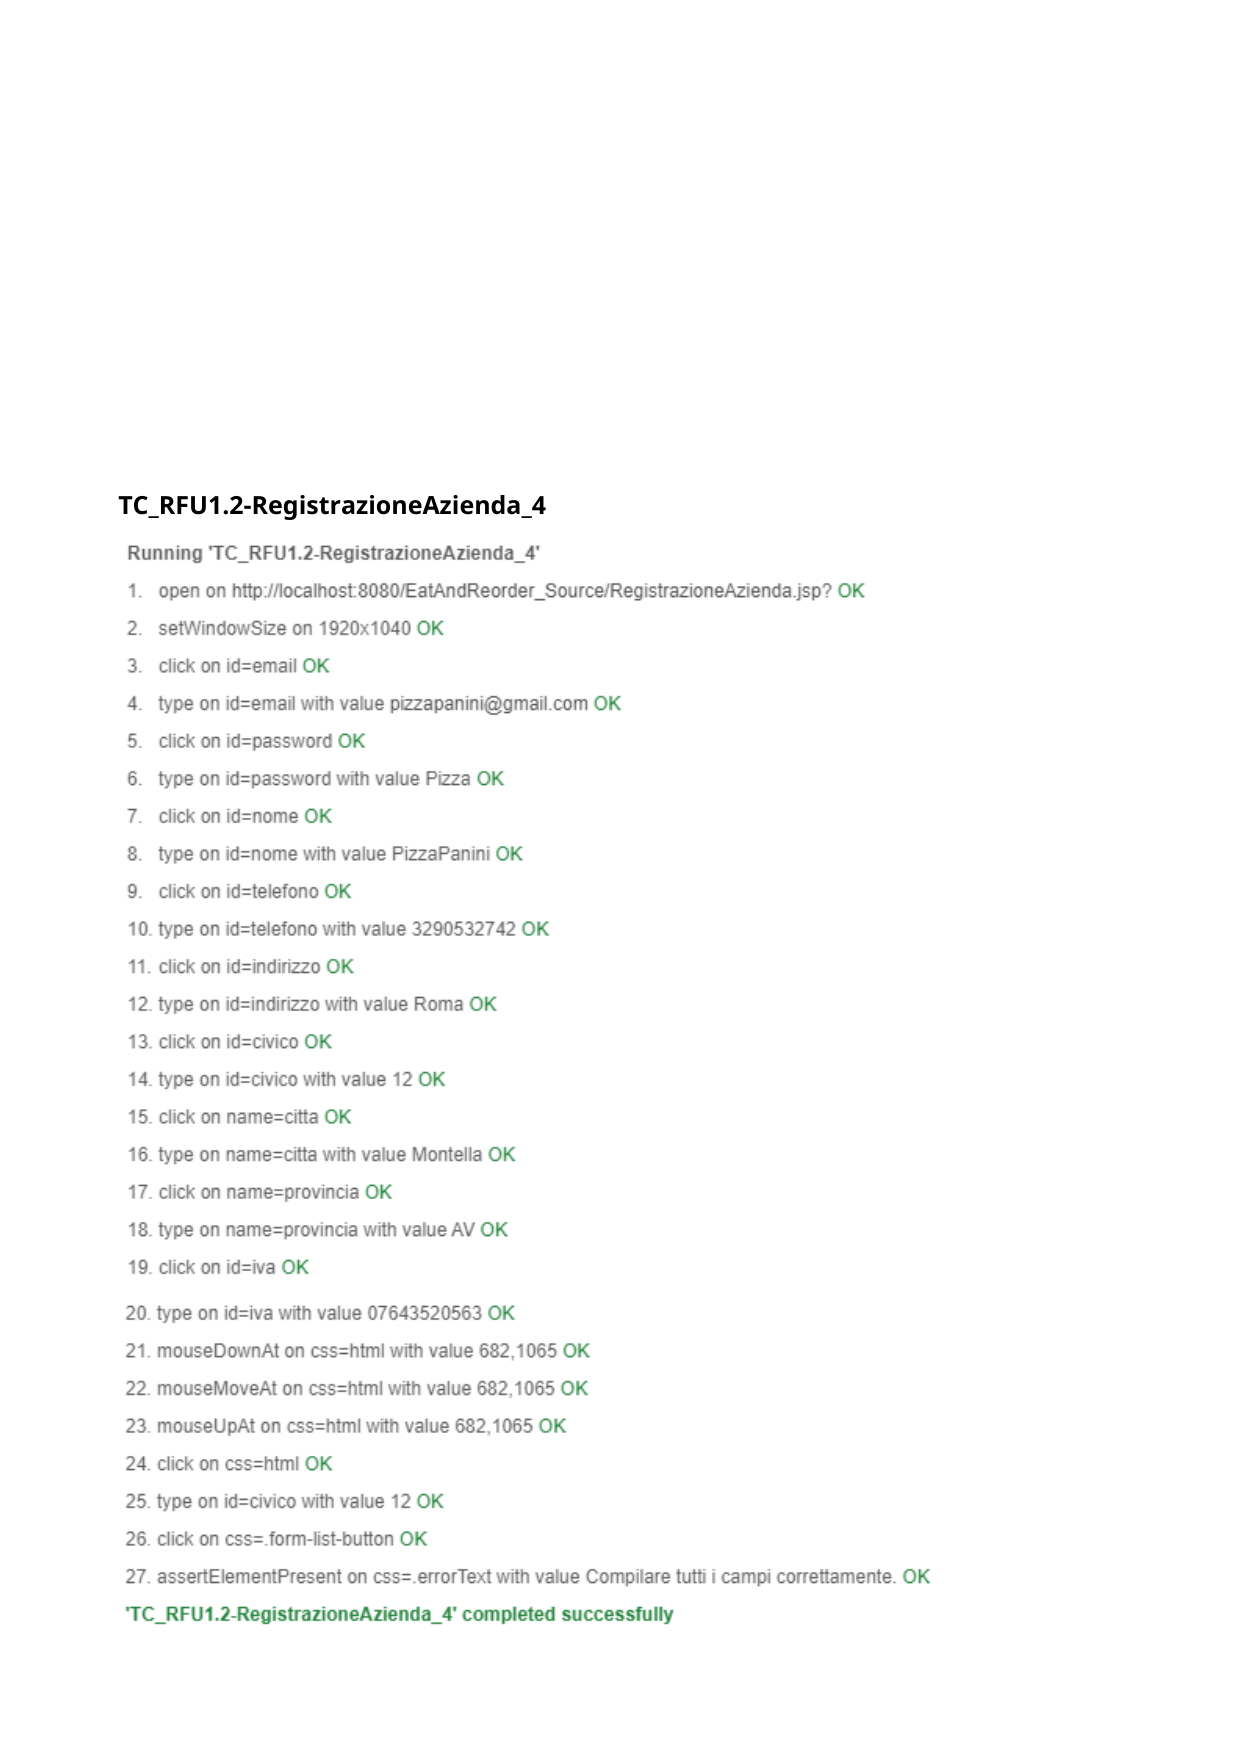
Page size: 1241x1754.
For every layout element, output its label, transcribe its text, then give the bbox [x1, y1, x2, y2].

text TC_RFU1.2-RegistrazioneAzienda_4 [118, 487, 1122, 521]
picture [118, 1295, 940, 1629]
picture [118, 536, 877, 1282]
